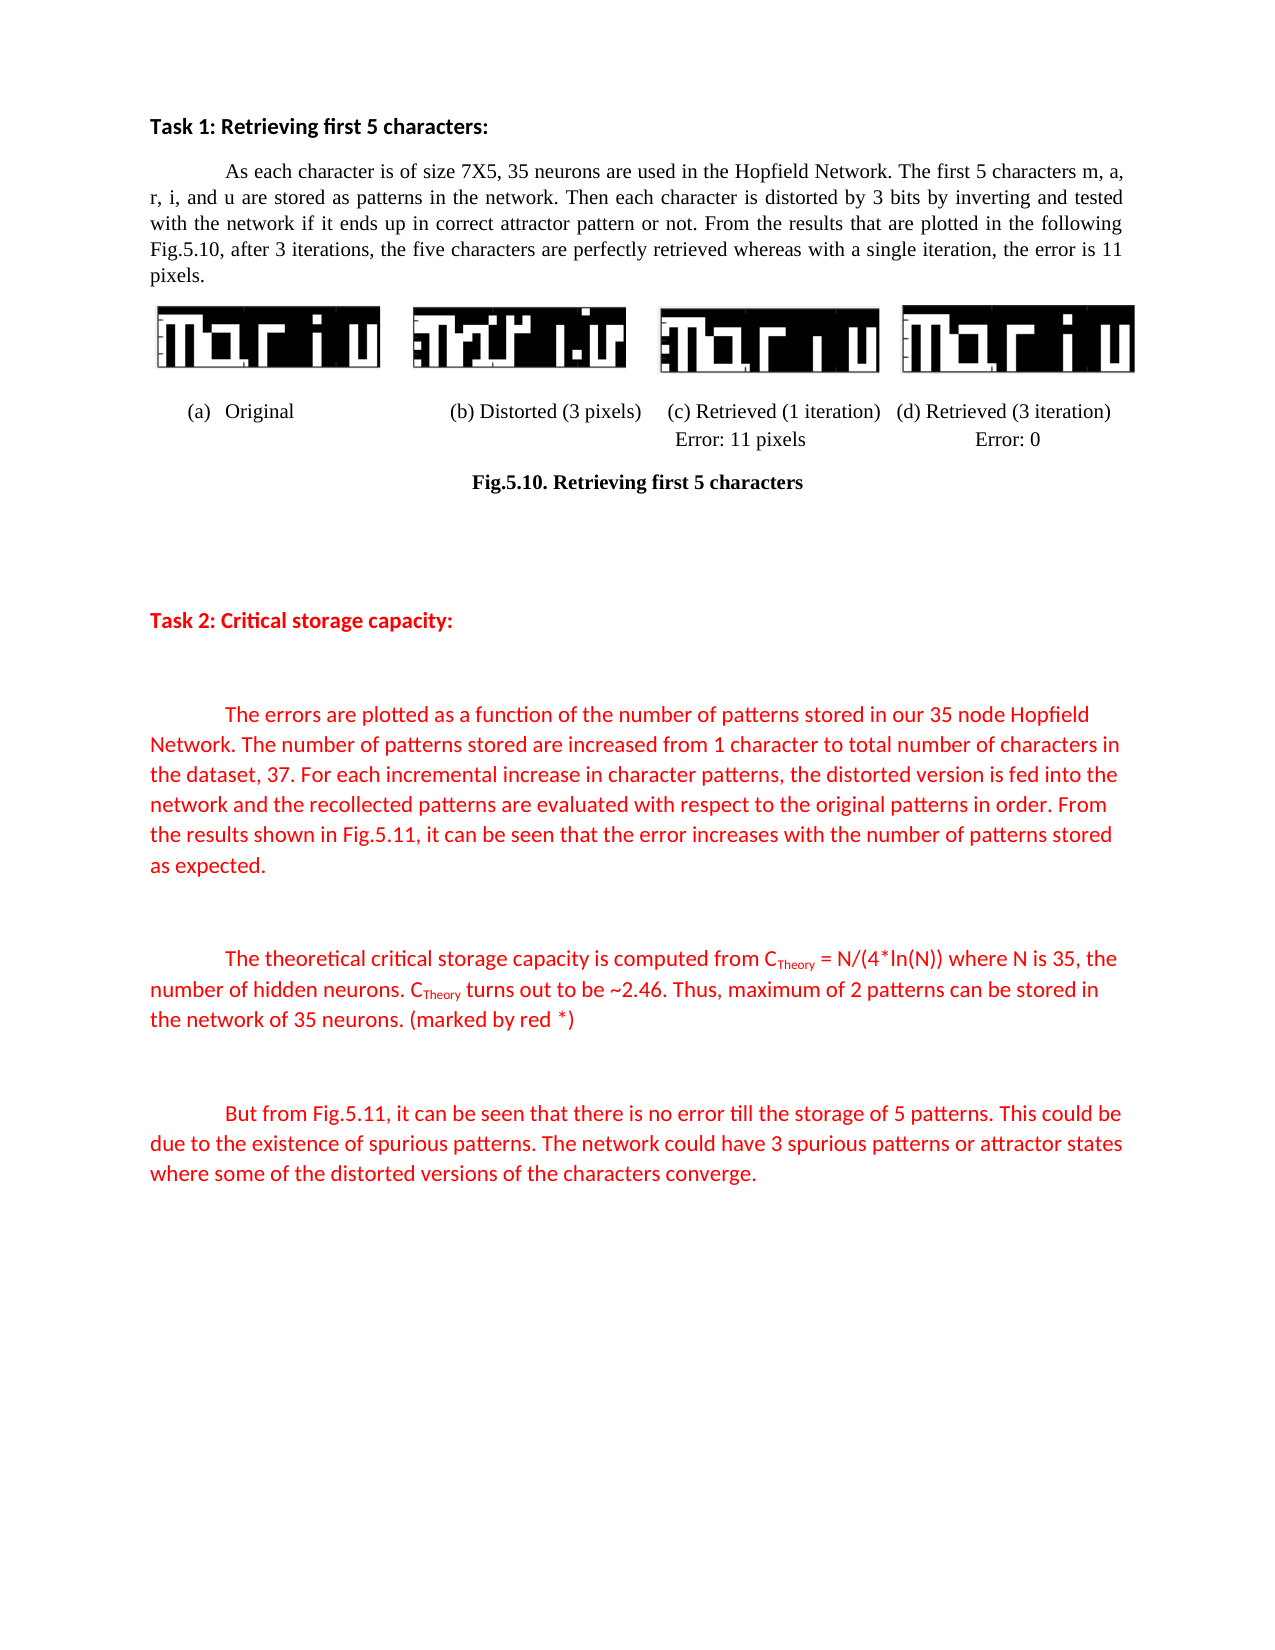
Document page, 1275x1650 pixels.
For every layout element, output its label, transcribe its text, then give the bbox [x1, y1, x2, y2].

text As each character is of size 7X5, 35 neurons are used in the Hopfield Network. The first 5 characters m, a, r, i, and u are stored as patterns in the network. Then each character is distorted by 3 bits by inverting and tested with the network if it ends up in correct attractor pattern or not. From the results that are plotted in the following Fig.5.10, after 3 iterations, the five characters are perfectly retrieved whereas with a single iteration, the error is 11 pixels. [150, 159, 1125, 287]
text But from Fig.5.11, it can be seen that there is no error till the storage of 5 patterns. This could be due to the existence of spurious patterns. The network could have 3 spurious patterns or attractor states where some of the distorted versions of the characters converge. [150, 1099, 1125, 1187]
picture [155, 305, 381, 369]
picture [412, 306, 626, 369]
picture [900, 305, 1135, 374]
text Error: 11 pixels Error: 0 [150, 427, 1125, 451]
text The errors are plotted as a function of the number of patterns stored in our 35 node Hopfield Network. The number of patterns stored are increased from 1 character to total number of characters in the dataset, 37. For each incremental increase in character patterns, the distorted version is fed into the network and the recollected patterns are evaluated with respect to the original patterns in order. From the results shown in Fig.5.11, it can be seen that the error increases with the number of patterns stored as expected. [150, 700, 1125, 879]
text Fig.5.10. Retrieving first 5 characters [150, 470, 1125, 494]
text Task 2: Critical storage capacity: [150, 606, 1125, 634]
list Original (b) Distorted (3 pixels) (c) Retrieved (1 iteration) (d) Retrieved (3 iteration) [187, 399, 1125, 423]
text Task 1: Retrieving first 5 characters: [150, 112, 1125, 141]
picture [657, 306, 880, 374]
text The theoretical critical storage capacity is computed from CTheory = N/(4*ln(N)) where N is 35, the number of hidden neurons. CTheory turns out to be ~2.46. Thus, maximum of 2 patterns can be stored in the network of 35 neurons. (marked by red *) [150, 944, 1125, 1033]
